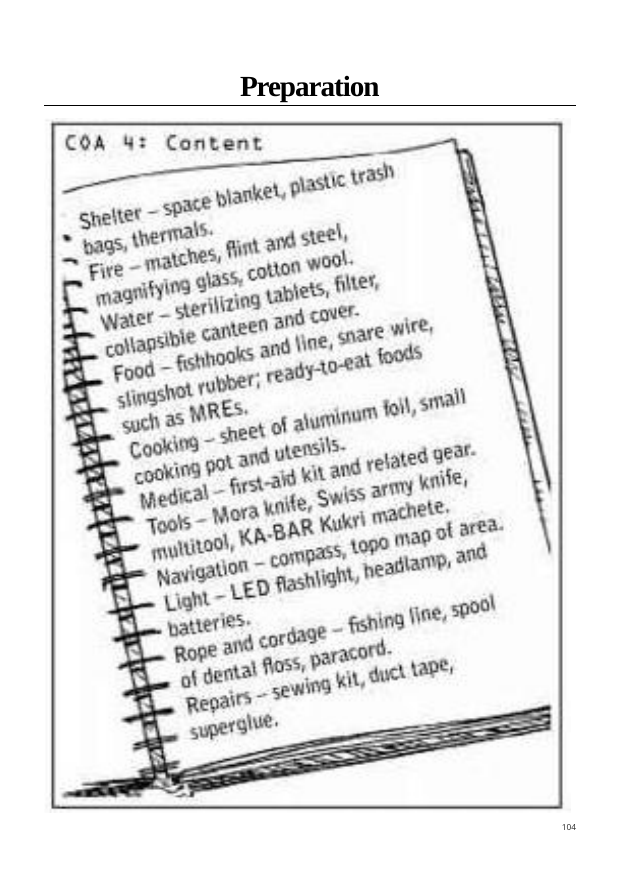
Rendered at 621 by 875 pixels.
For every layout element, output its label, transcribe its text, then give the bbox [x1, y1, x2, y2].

subtitle Preparation [44, 69, 576, 105]
picture [44, 118, 571, 813]
